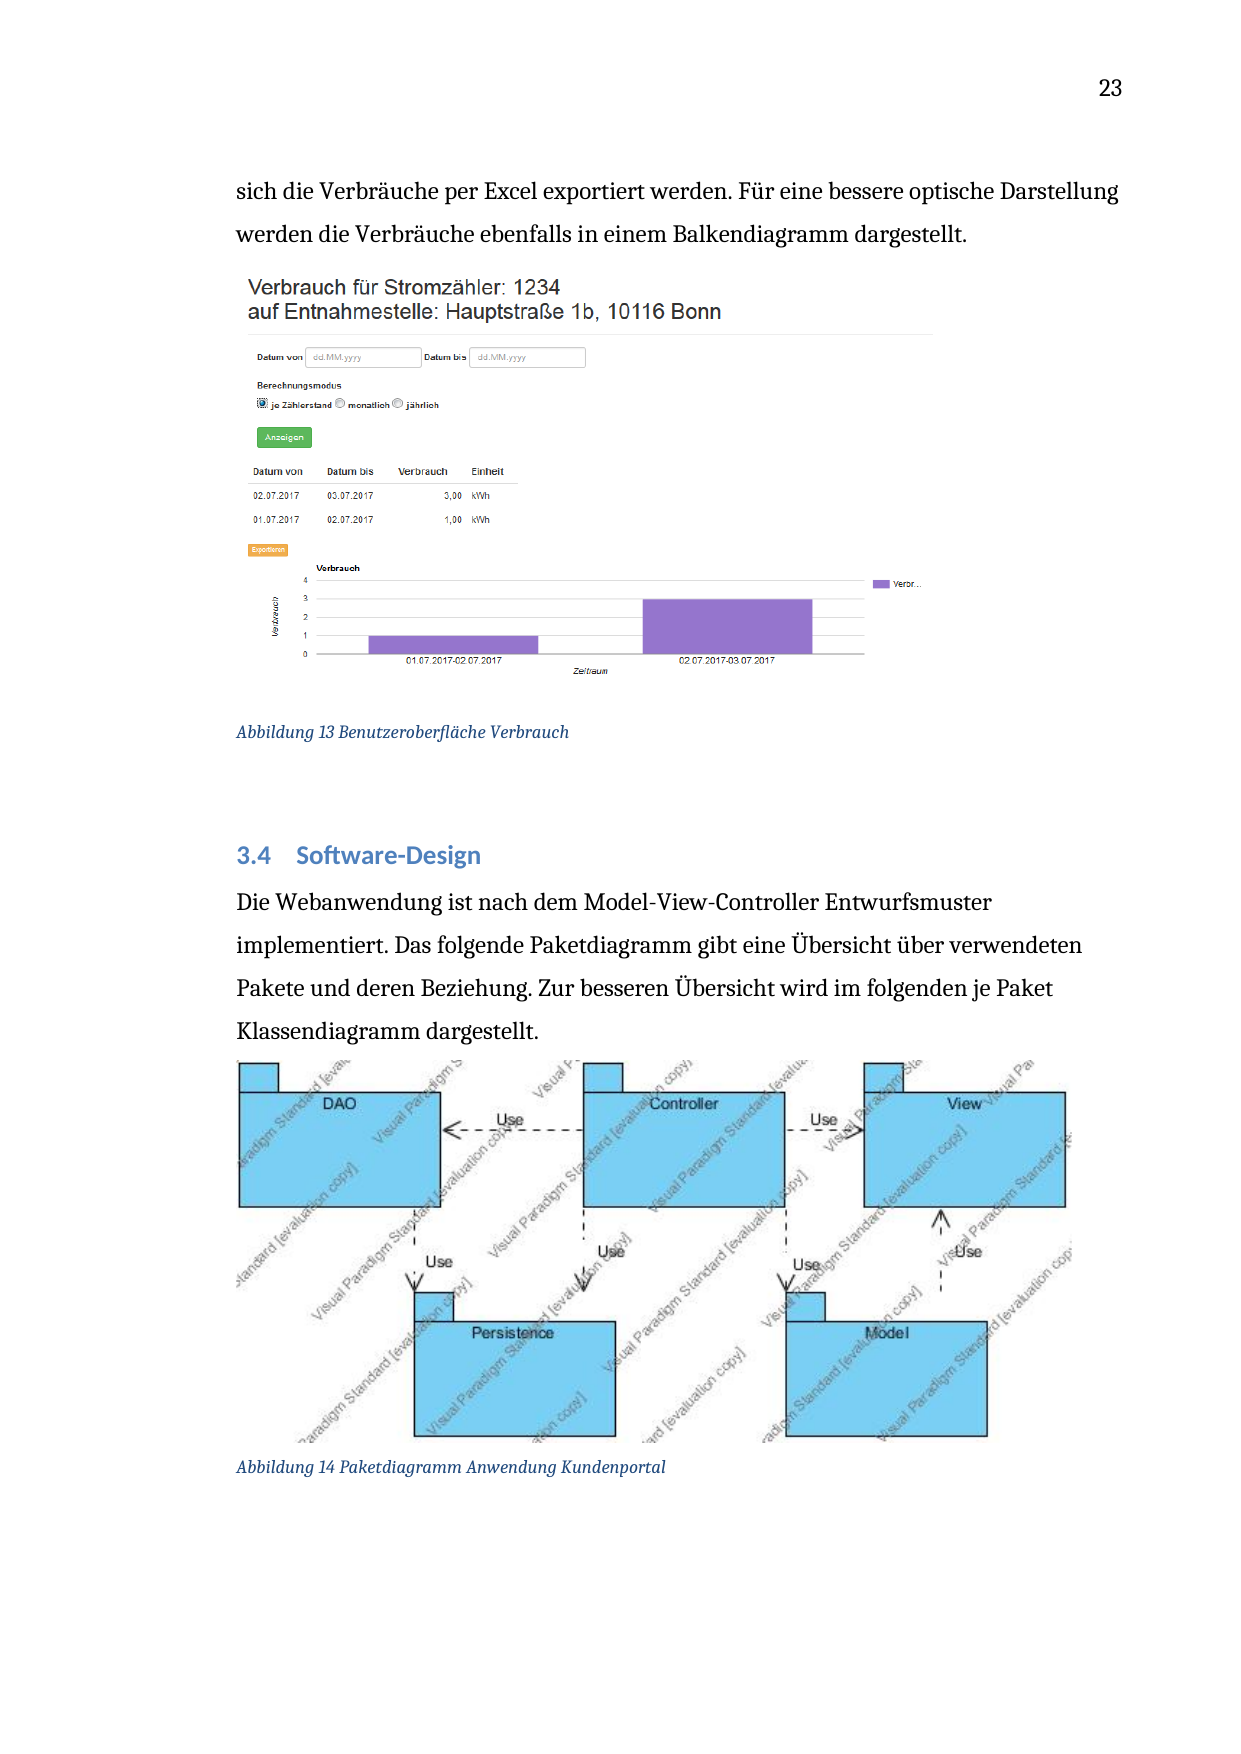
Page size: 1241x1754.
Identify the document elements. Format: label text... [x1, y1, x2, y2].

picture [236, 1060, 1072, 1443]
text Abbildung 14 Paketdiagramm Anwendung Kundenportal [236, 1457, 1122, 1478]
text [236, 177, 1122, 249]
text Die Webanwendung ist nach dem Model-View-Controller Entwurfsmuster implementiert. Das folgende Paketdiagramm gibt eine Übersicht über verwendeten Pakete und deren Beziehung. Zur besseren Übersicht wird im folgenden je Paket Klassendiagramm dargestellt. [236, 888, 1122, 1046]
picture [236, 263, 939, 707]
text Abbildung 13 Benutzeroberfläche Verbrauch [236, 721, 1122, 743]
subtitle Software-Design [236, 838, 1122, 871]
